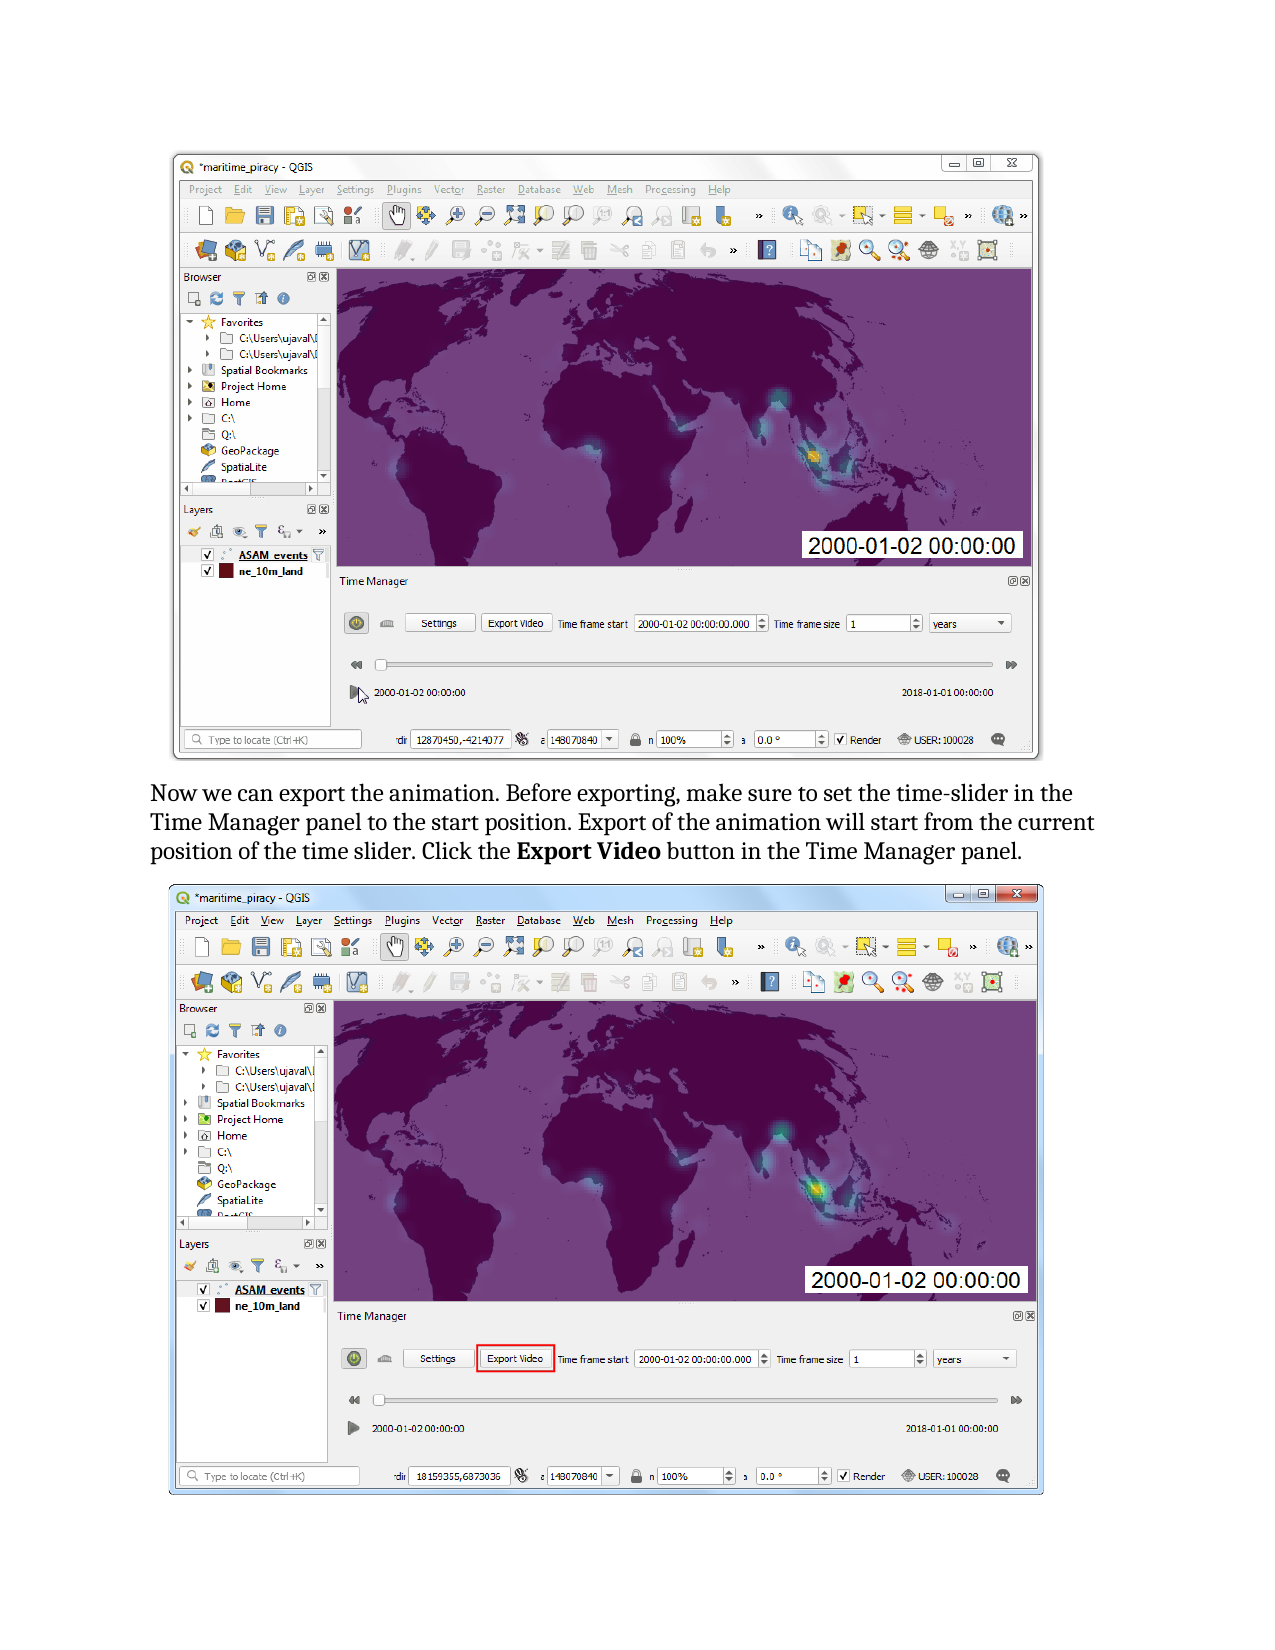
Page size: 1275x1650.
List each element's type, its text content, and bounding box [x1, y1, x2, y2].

text Now we can export the animation. Before exporting, make sure to set the time-slider in the Time Manager panel to the start position. Export of the animation will start from the current position of the time slider. Click the Export Video button in the Time Manager panel. [150, 779, 1125, 866]
picture [168, 884, 1044, 1495]
picture [168, 150, 1044, 761]
